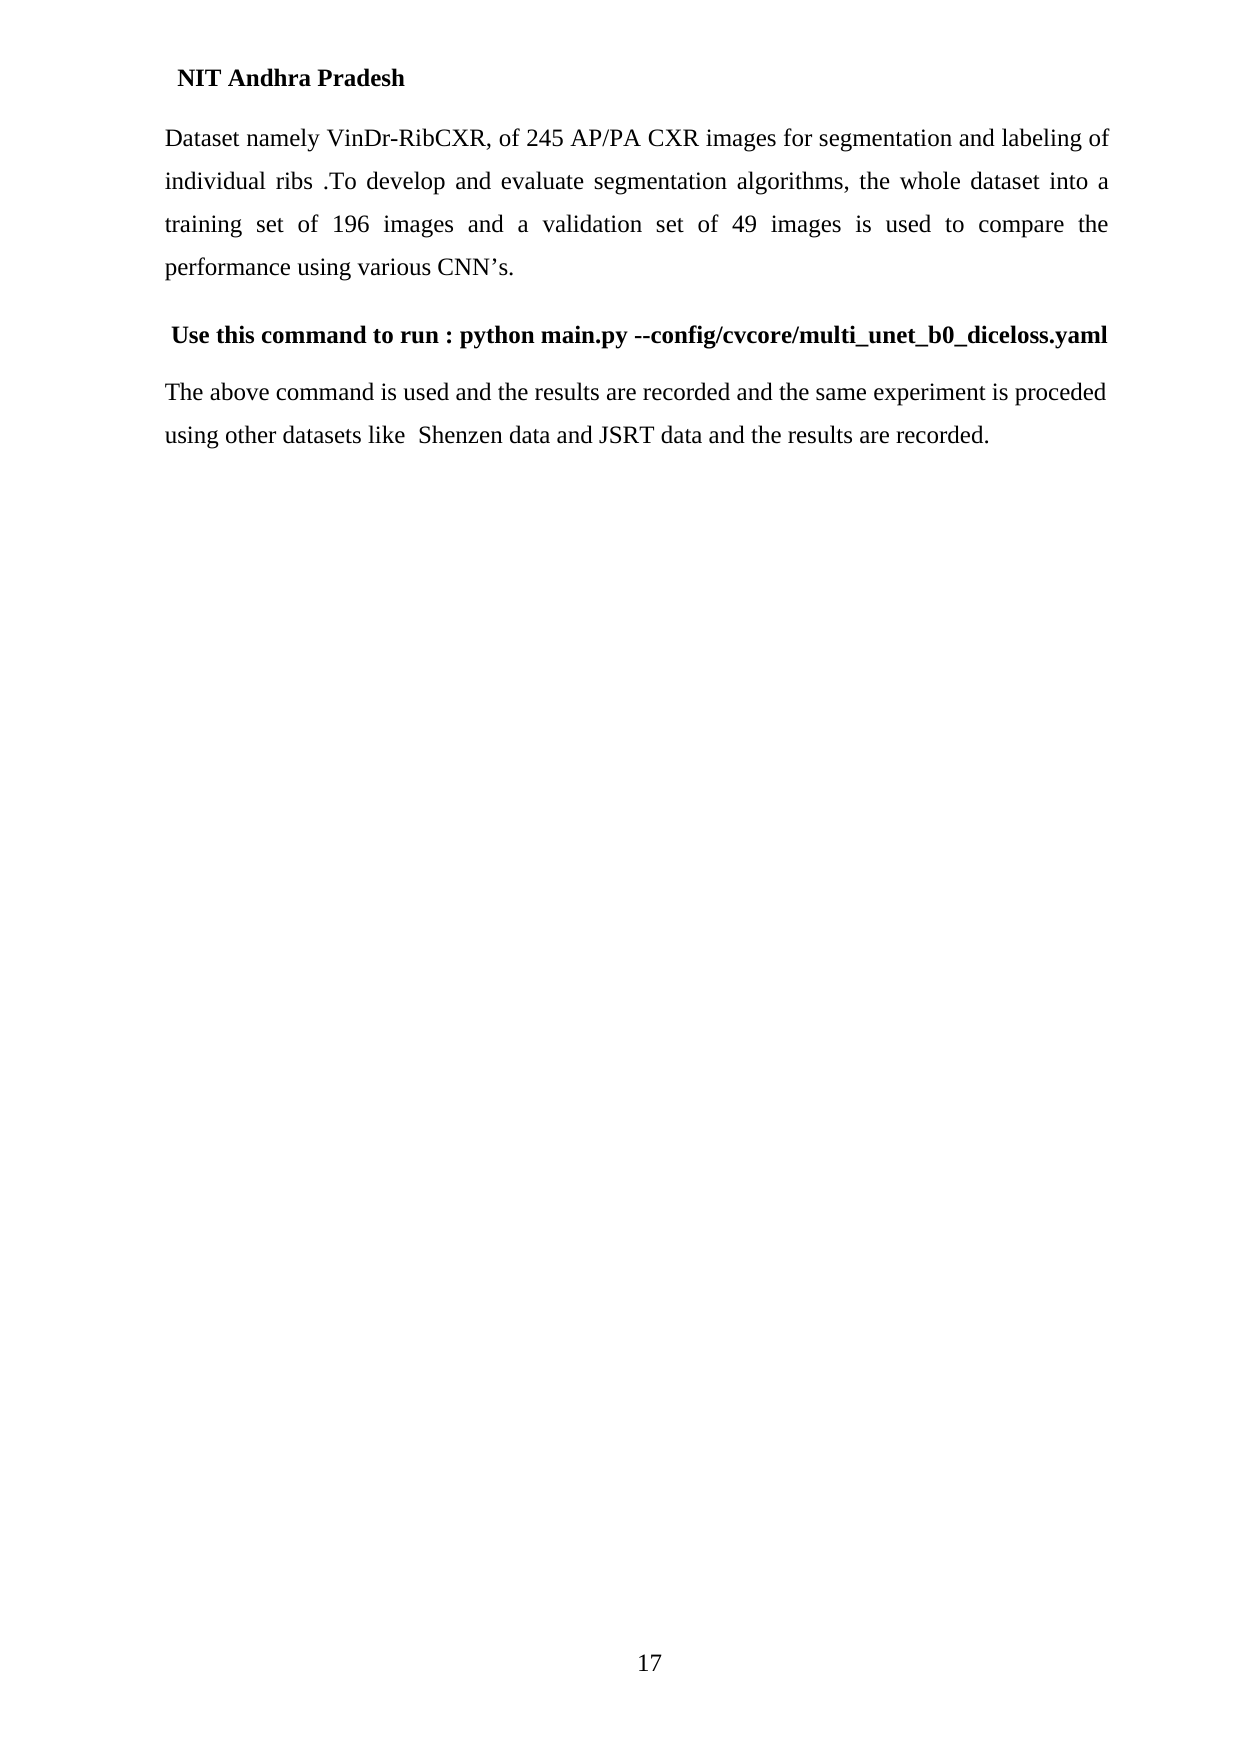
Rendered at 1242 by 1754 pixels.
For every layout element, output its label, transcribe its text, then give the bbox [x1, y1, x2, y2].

text Use this command to run : python main.py --config/cvcore/multi_unet_b0_diceloss.yaml [164, 320, 1110, 349]
text The above command is used and the results are recorded and the same experiment is proceded using other datasets like Shenzen data and JSRT data and the results are recorded. [164, 377, 1110, 449]
text Dataset namely VinDr-RibCXR, of 245 AP/PA CXR images for segmentation and labeling of individual ribs .To develop and evaluate segmentation algorithms, the whole dataset into a training set of 196 images and a validation set of 49 images is used to compare the performance using various CNN’s. [164, 123, 1110, 281]
